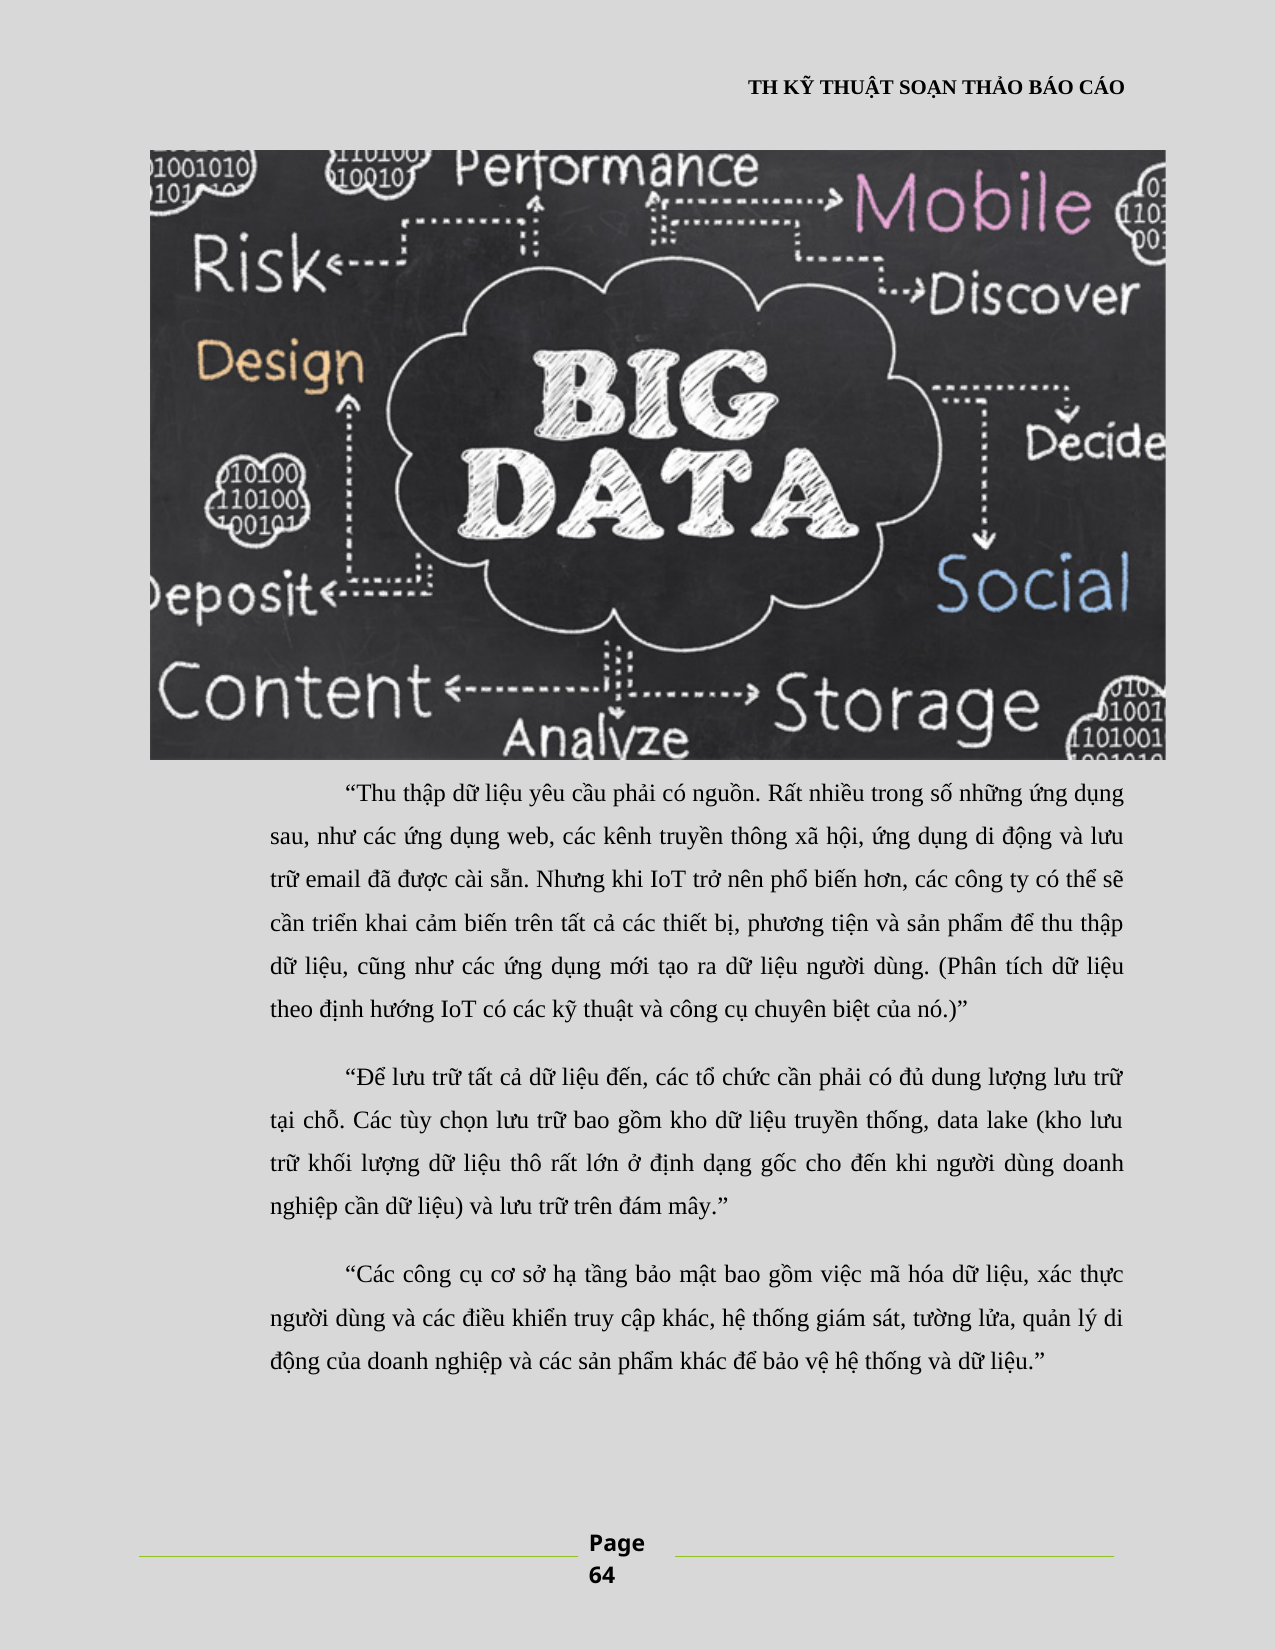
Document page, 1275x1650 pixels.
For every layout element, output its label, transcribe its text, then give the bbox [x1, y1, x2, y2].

subtitle “Để lưu trữ tất cả dữ liệu đến, các tổ chức cần phải có đủ dung lượng lưu trữ tại chỗ. Các tùy chọn lưu trữ bao gồm kho dữ liệu truyền thống, data lake (kho lưu trữ khối lượng dữ liệu thô rất lớn ở định dạng gốc cho đến khi người dùng doanh nghiệp cần dữ liệu) và lưu trữ trên đám mây.” [270, 1062, 1125, 1220]
picture [150, 150, 1166, 760]
subtitle “Thu thập dữ liệu yêu cầu phải có nguồn. Rất nhiều trong số những ứng dụng sau, như các ứng dụng web, các kênh truyền thông xã hội, ứng dụng di động và lưu trữ email đã được cài sẵn. Nhưng khi IoT trở nên phổ biến hơn, các công ty có thể sẽ cần triển khai cảm biến trên tất cả các thiết bị, phương tiện và sản phẩm để thu thập dữ liệu, cũng như các ứng dụng mới tạo ra dữ liệu người dùng. (Phân tích dữ liệu theo định hướng IoT có các kỹ thuật và công cụ chuyên biệt của nó.)” [270, 778, 1125, 1023]
subtitle “Các công cụ cơ sở hạ tầng bảo mật bao gồm việc mã hóa dữ liệu, xác thực người dùng và các điều khiển truy cập khác, hệ thống giám sát, tường lửa, quản lý di động của doanh nghiệp và các sản phẩm khác để bảo vệ hệ thống và dữ liệu.” [270, 1259, 1125, 1374]
